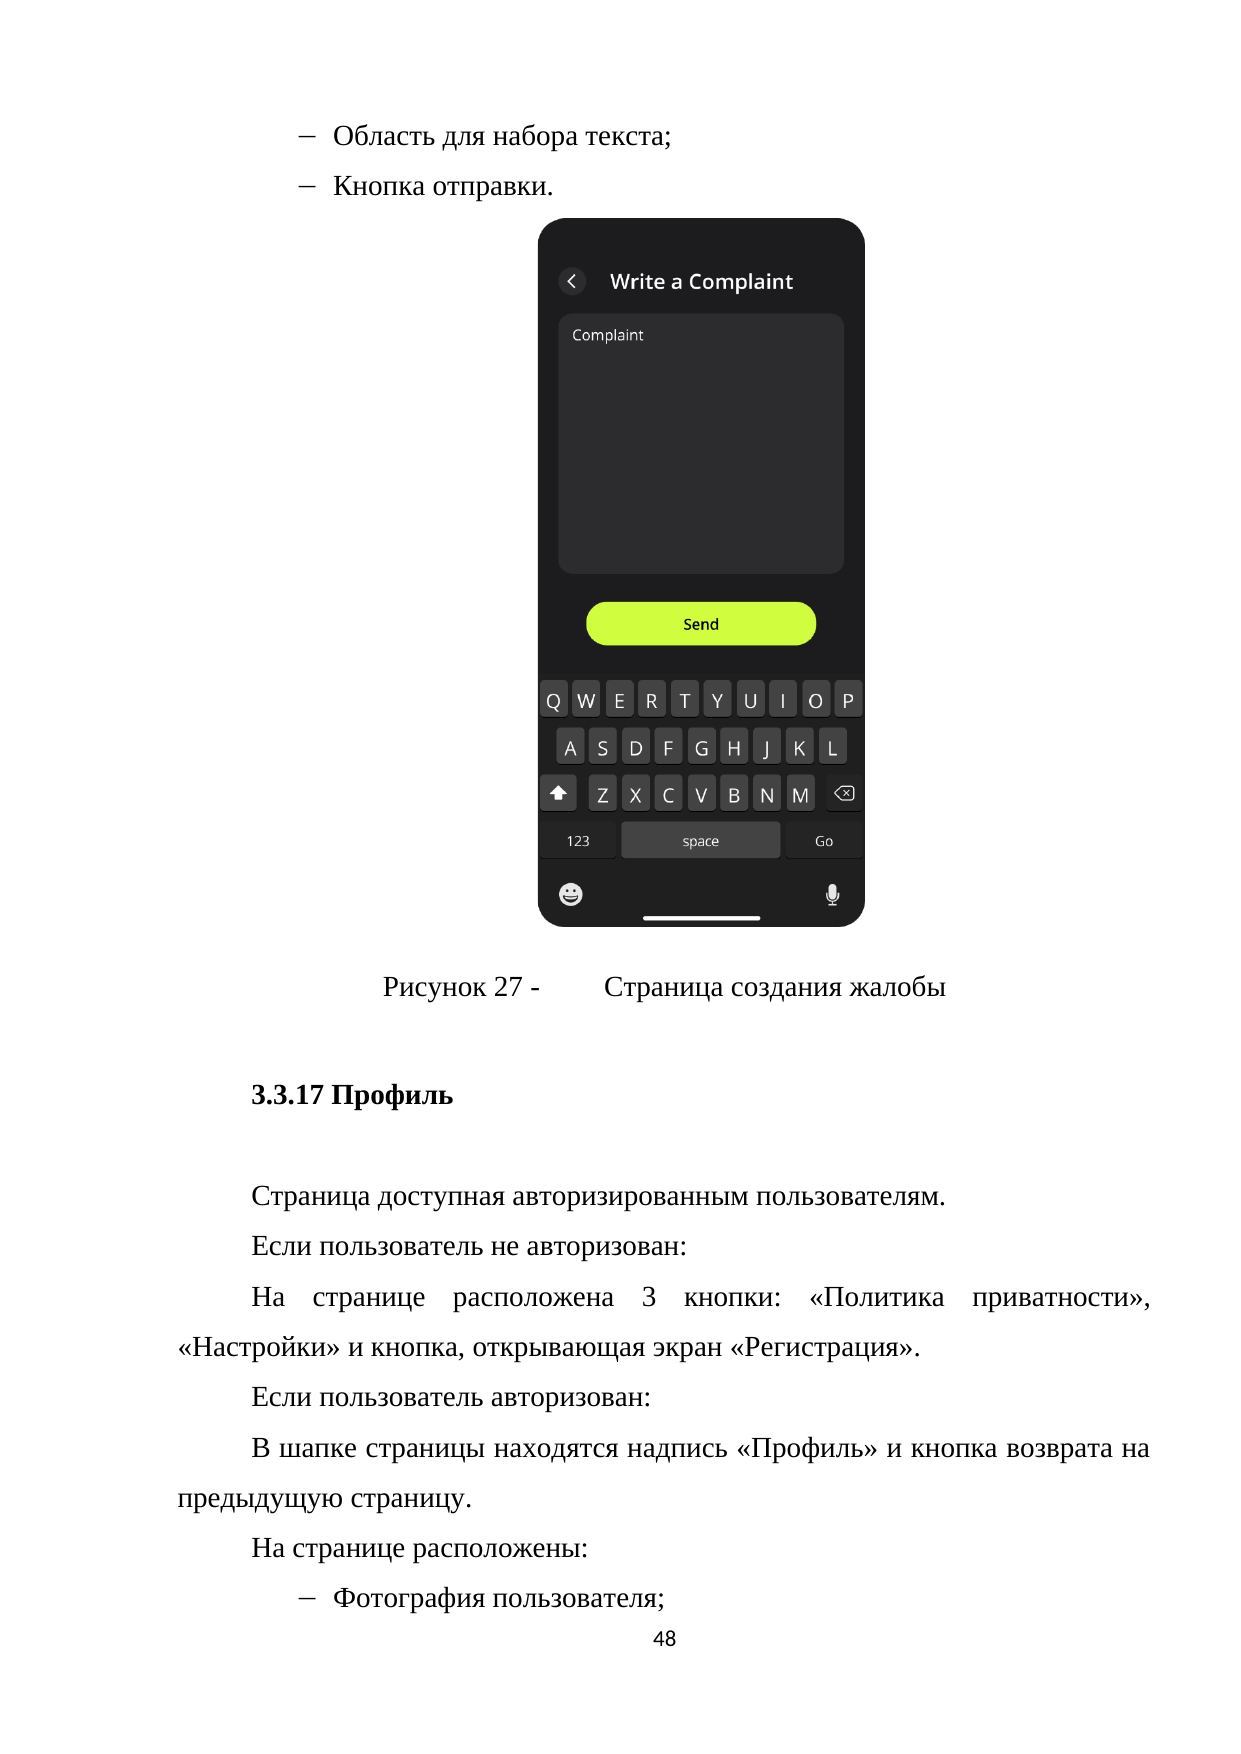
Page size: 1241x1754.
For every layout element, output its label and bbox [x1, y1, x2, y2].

picture [537, 218, 865, 927]
